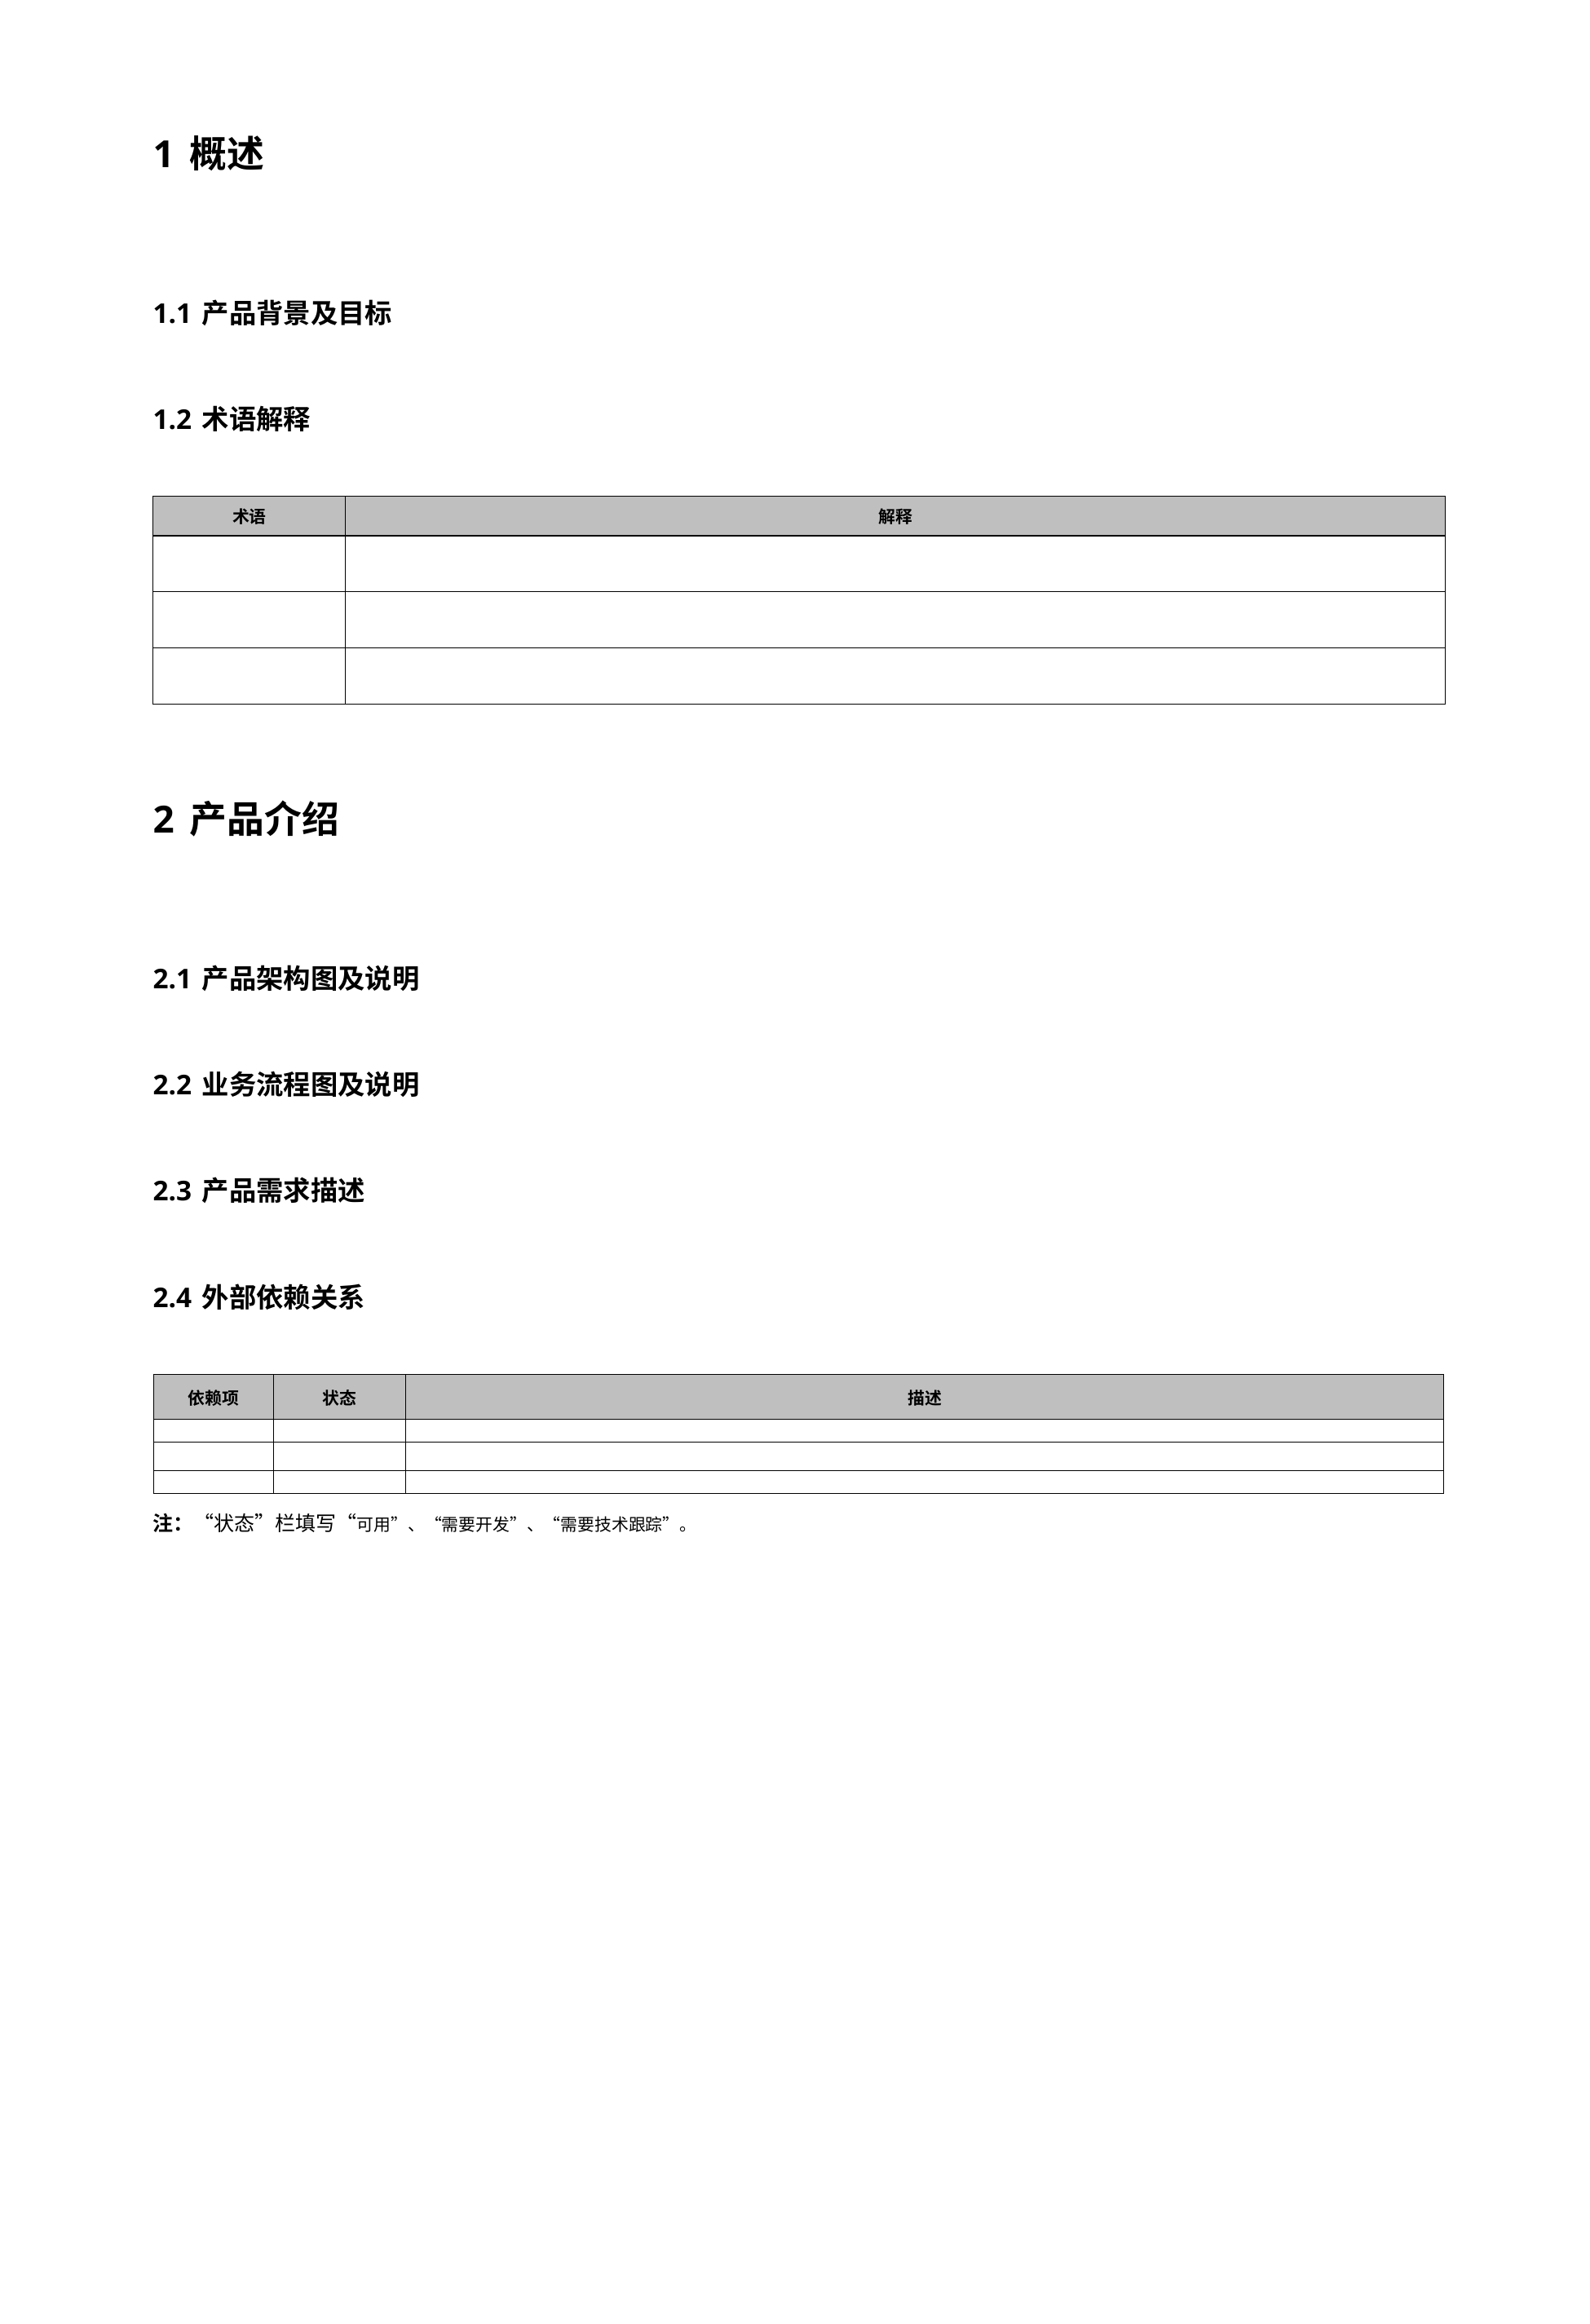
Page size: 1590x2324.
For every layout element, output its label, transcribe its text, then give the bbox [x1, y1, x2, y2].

table_header 描述 [406, 1375, 1443, 1419]
table_cell [154, 1443, 273, 1470]
table_cell [274, 1420, 405, 1442]
subtitle 外部依赖关系 [152, 1268, 1437, 1323]
table_cell [346, 592, 1445, 647]
subtitle 术语解释 [152, 390, 1437, 445]
table_cell [274, 1471, 405, 1493]
table_cell [153, 648, 345, 704]
subtitle 业务流程图及说明 [152, 1055, 1437, 1111]
table_cell [153, 592, 345, 647]
table_header 状态 [274, 1375, 405, 1419]
subtitle 产品介绍 [152, 789, 1437, 845]
table_cell [346, 648, 1445, 704]
table_cell [154, 1471, 273, 1493]
table_header 解释 [346, 497, 1445, 535]
subtitle 产品需求描述 [152, 1161, 1437, 1217]
table_cell [274, 1443, 405, 1470]
subtitle 概述 [152, 124, 1437, 179]
subtitle 产品背景及目标 [152, 284, 1437, 339]
table_cell [406, 1471, 1443, 1493]
table_header 依赖项 [154, 1375, 273, 1419]
subtitle 产品架构图及说明 [152, 949, 1437, 1005]
table_cell [406, 1443, 1443, 1470]
table_header 术语 [153, 497, 345, 535]
table_cell [154, 1420, 273, 1442]
table_cell [406, 1420, 1443, 1442]
text 注：“状态”栏填写“可用”、“需要开发”、“需要技术跟踪”。 [152, 1494, 1437, 1549]
table_cell [346, 537, 1445, 591]
table_cell [153, 537, 345, 591]
